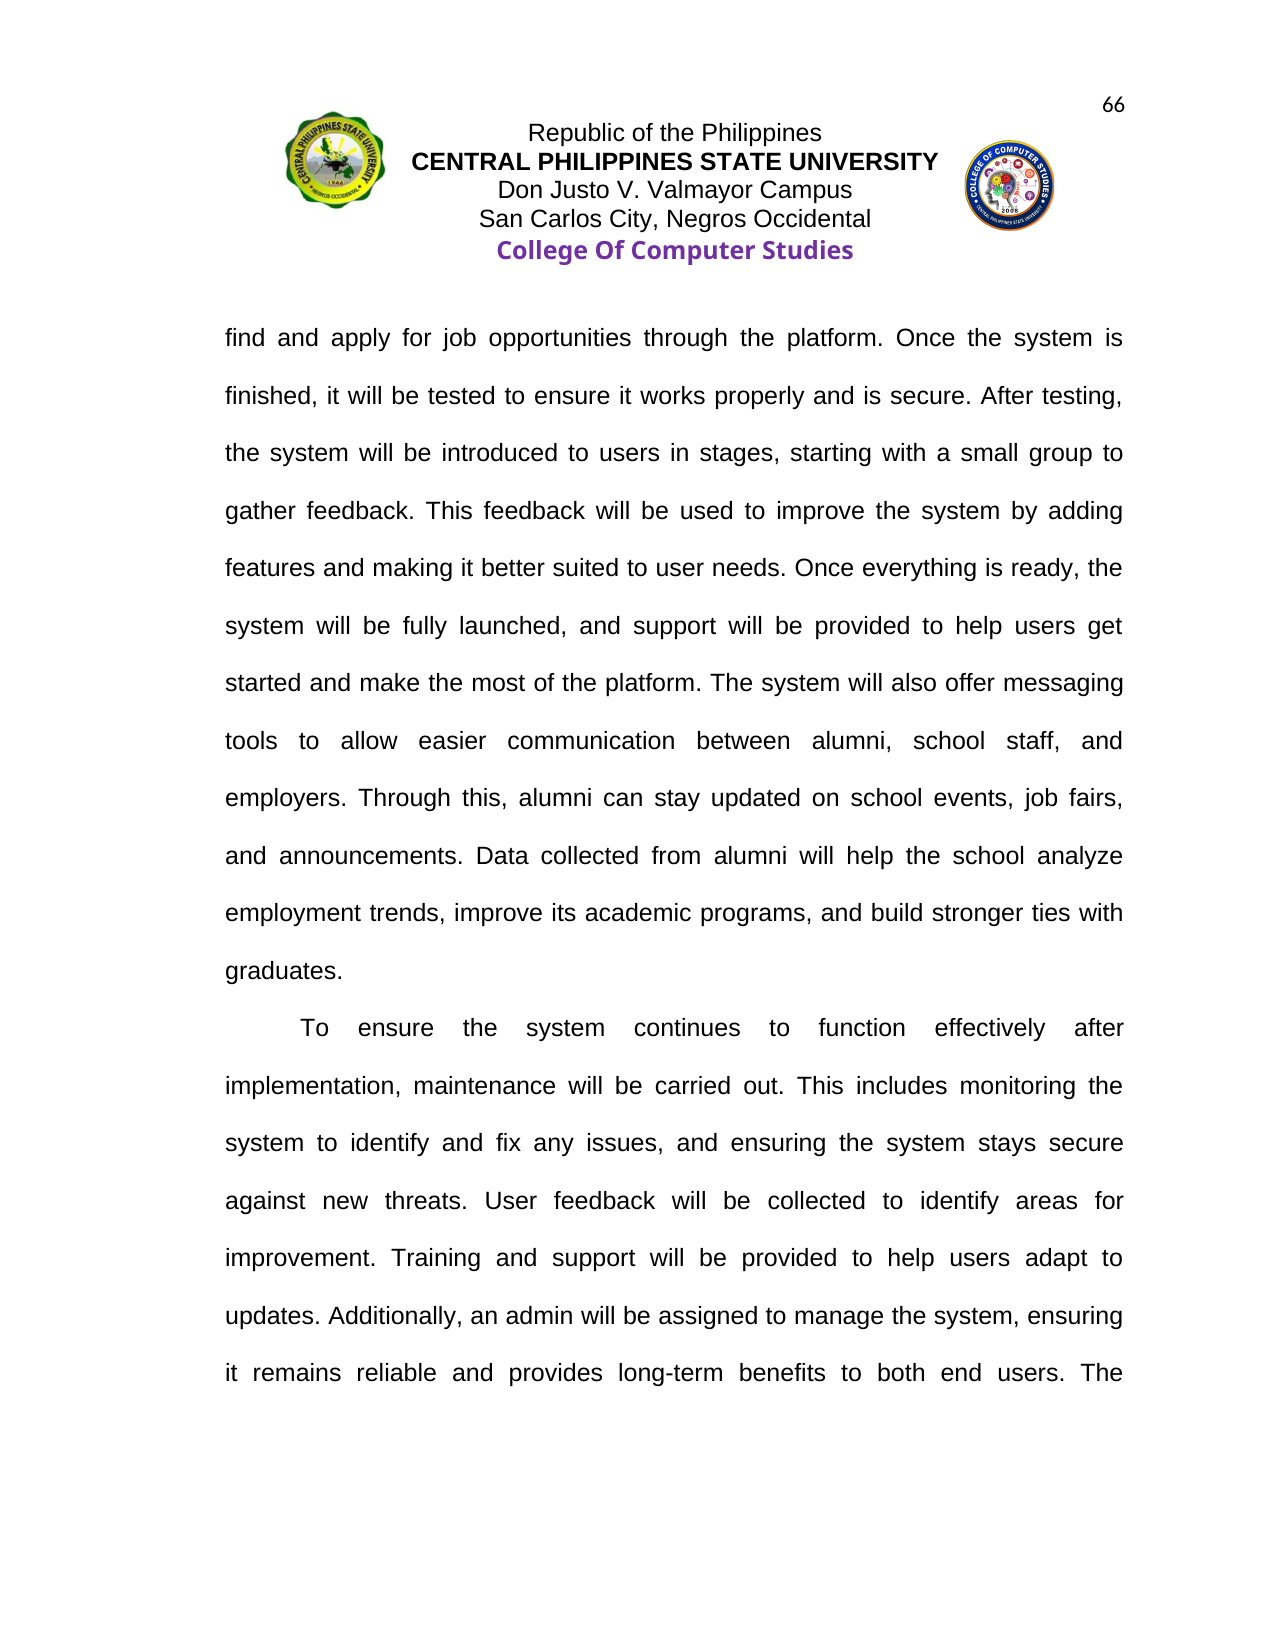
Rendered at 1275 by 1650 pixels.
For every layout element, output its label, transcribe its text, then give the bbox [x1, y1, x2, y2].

picture [283, 108, 387, 214]
picture [964, 140, 1055, 231]
